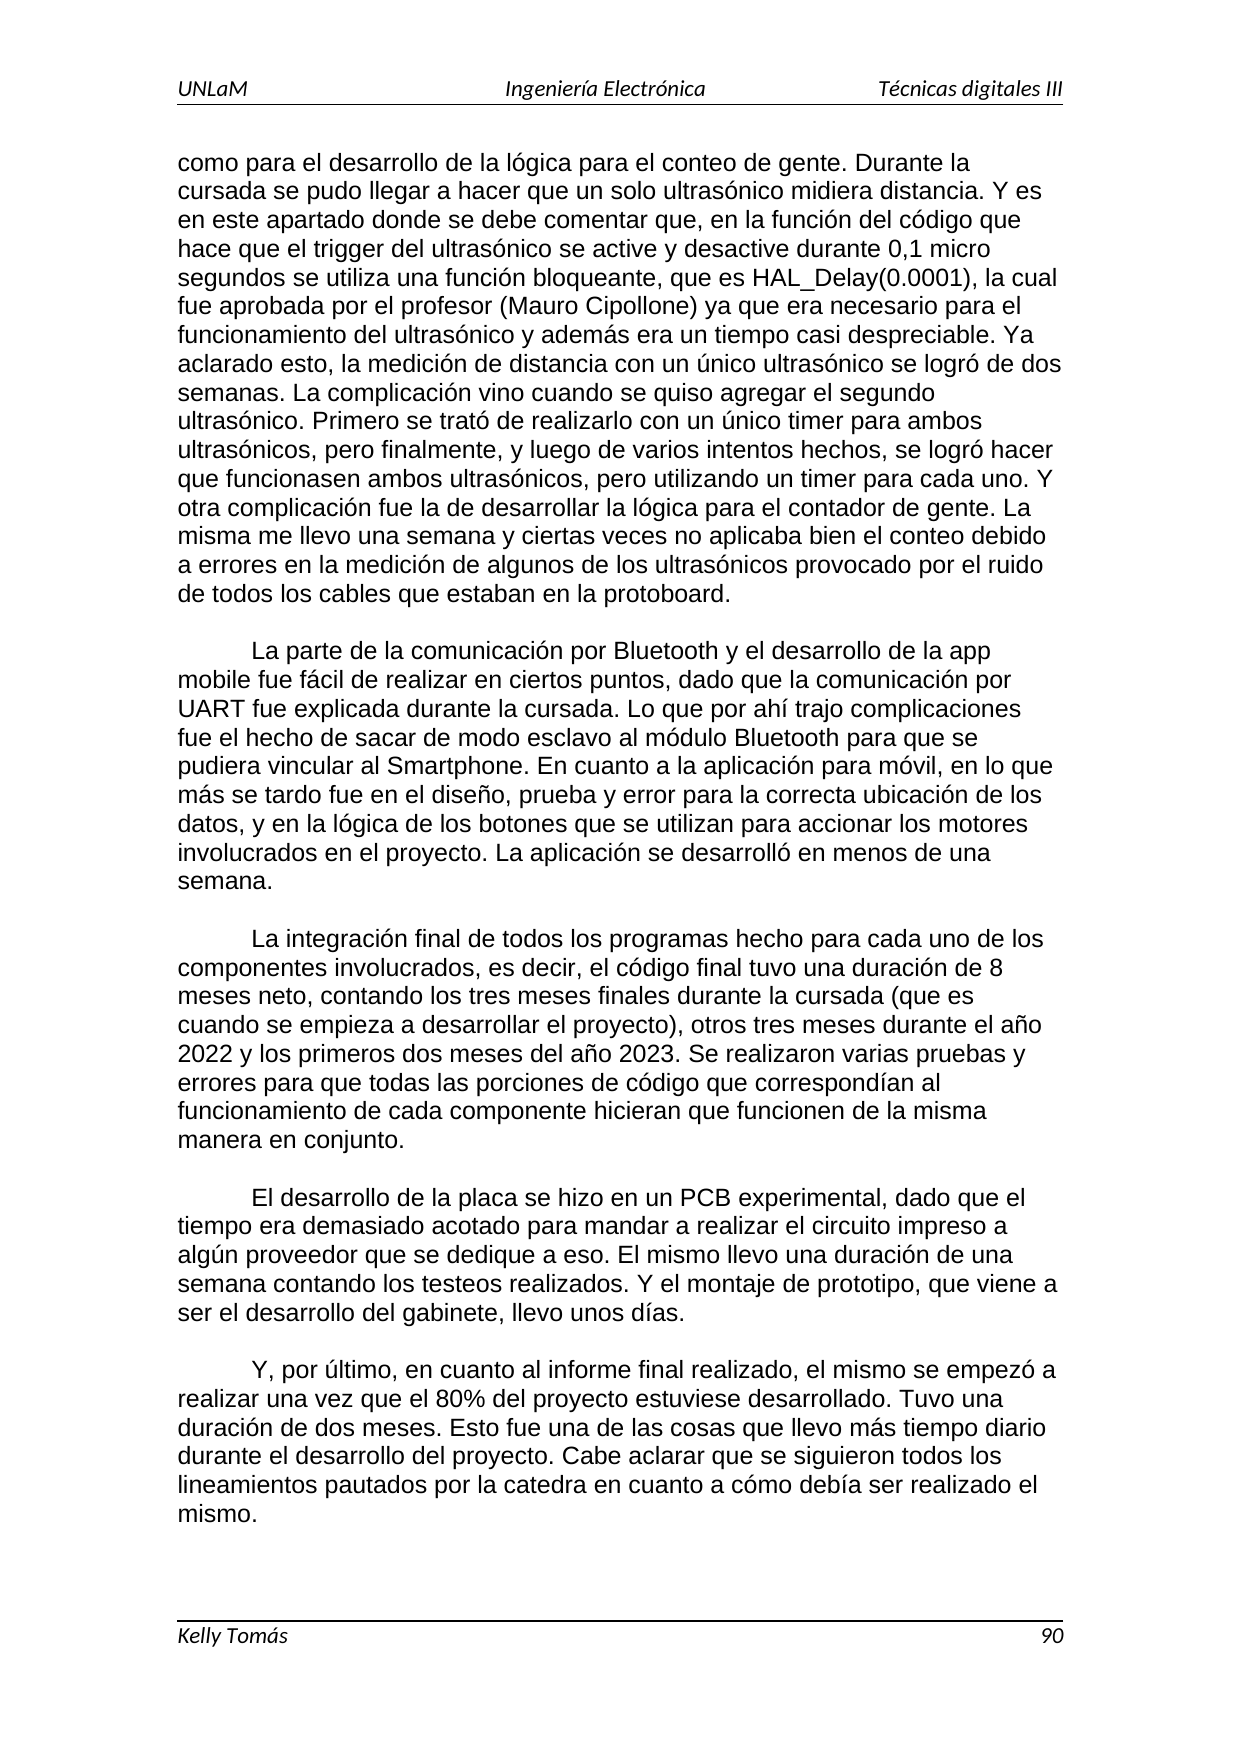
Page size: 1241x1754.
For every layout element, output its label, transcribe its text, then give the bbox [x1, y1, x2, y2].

text Y, por último, en cuanto al informe final realizado, el mismo se empezó a realizar una vez que el 80% del proyecto estuviese desarrollado. Tuvo una duración de dos meses. Esto fue una de las cosas que llevo más tiempo diario durante el desarrollo del proyecto. Cabe aclarar que se siguieron todos los lineamientos pautados por la catedra en cuanto a cómo debía ser realizado el mismo. [177, 1355, 1063, 1528]
text La integración final de todos los programas hecho para cada uno de los componentes involucrados, es decir, el código final tuvo una duración de 8 meses neto, contando los tres meses finales durante la cursada (que es cuando se empieza a desarrollar el proyecto), otros tres meses durante el año 2022 y los primeros dos meses del año 2023. Se realizaron varias pruebas y errores para que todas las porciones de código que correspondían al funcionamiento de cada componente hicieran que funcionen de la misma manera en conjunto. [177, 924, 1063, 1154]
text La parte de la comunicación por Bluetooth y el desarrollo de la app mobile fue fácil de realizar en ciertos puntos, dado que la comunicación por UART fue explicada durante la cursada. Lo que por ahí trajo complicaciones fue el hecho de sacar de modo esclavo al módulo Bluetooth para que se pudiera vincular al Smartphone. En cuanto a la aplicación para móvil, en lo que más se tardo fue en el diseño, prueba y error para la correcta ubicación de los datos, y en la lógica de los botones que se utilizan para accionar los motores involucrados en el proyecto. La aplicación se desarrolló en menos de una semana. [177, 636, 1063, 895]
text El desarrollo de la placa se hizo en un PCB experimental, dado que el tiempo era demasiado acotado para mandar a realizar el circuito impreso a algún proveedor que se dedique a eso. El mismo llevo una duración de una semana contando los testeos realizados. Y el montaje de prototipo, que viene a ser el desarrollo del gabinete, llevo unos días. [177, 1183, 1063, 1326]
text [177, 148, 1063, 608]
